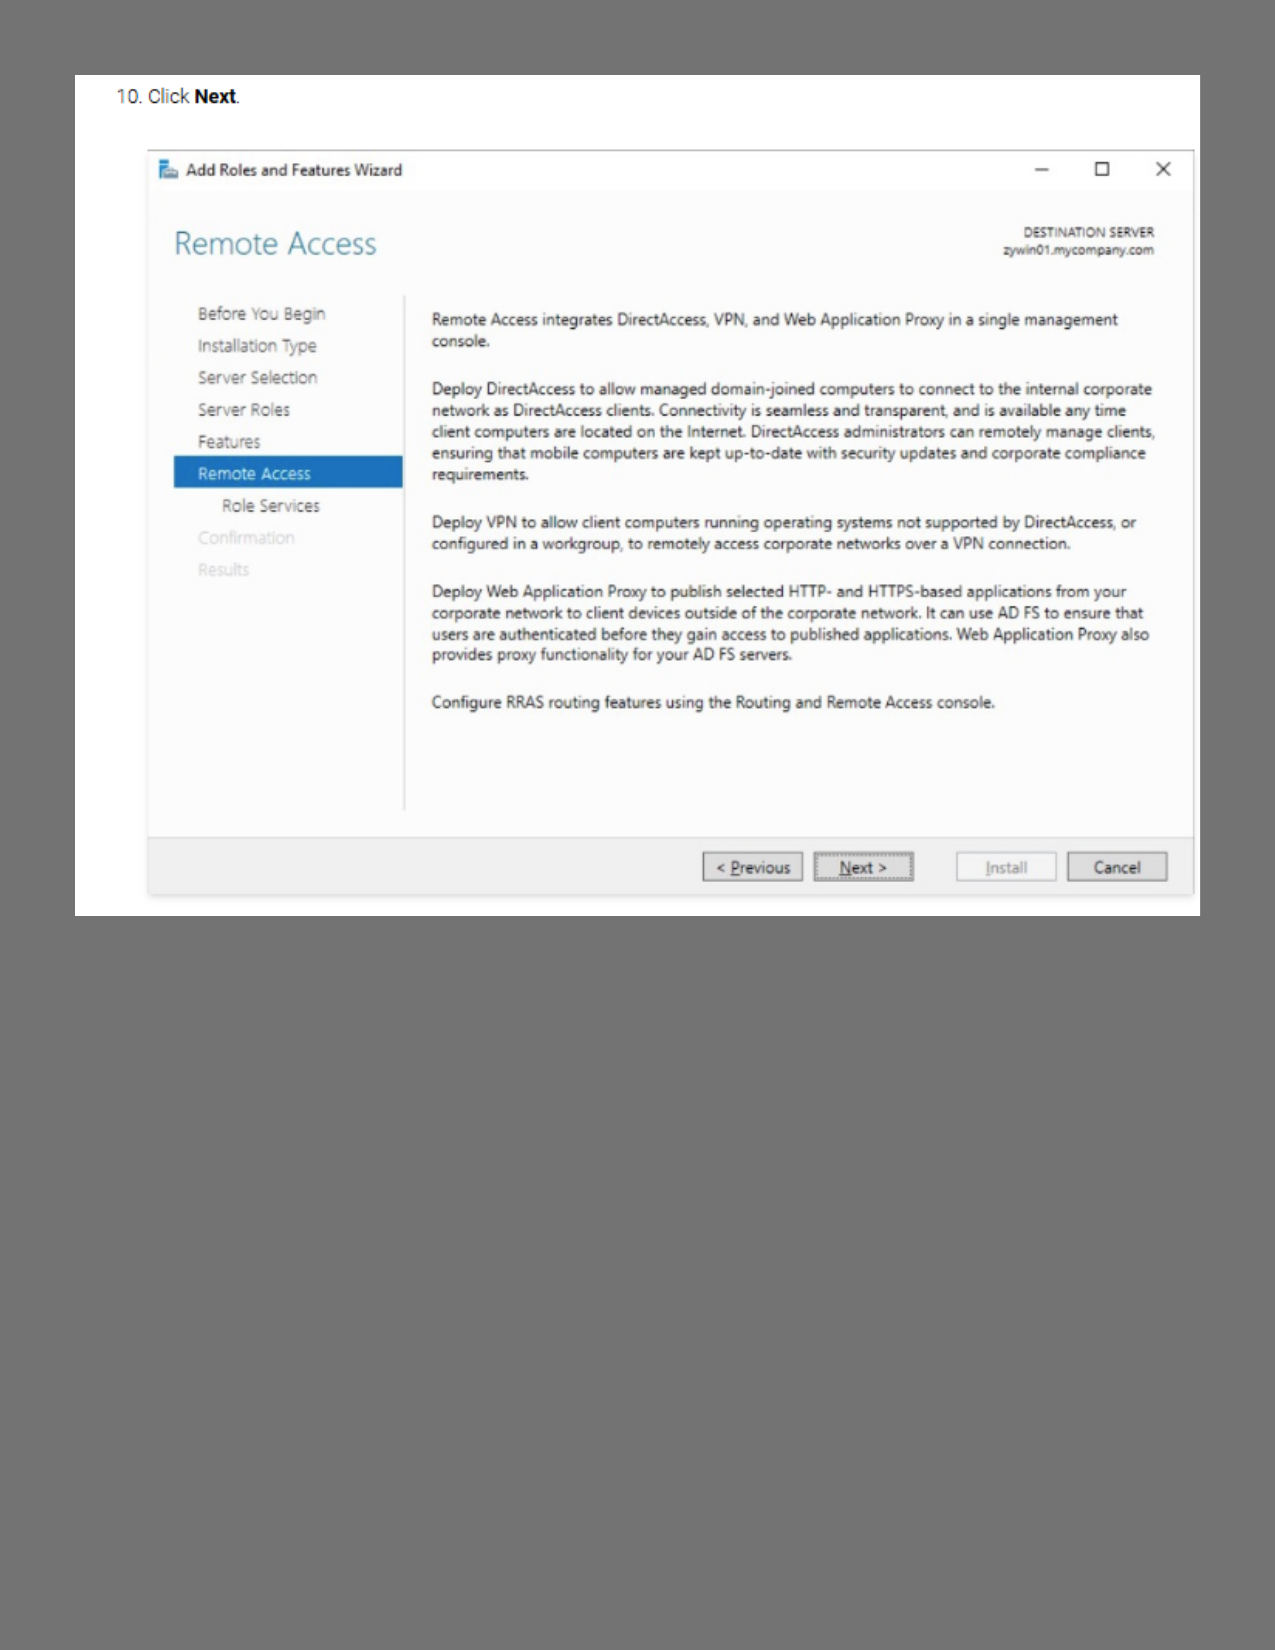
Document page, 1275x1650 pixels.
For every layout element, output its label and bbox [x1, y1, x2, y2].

picture [75, 75, 1200, 916]
